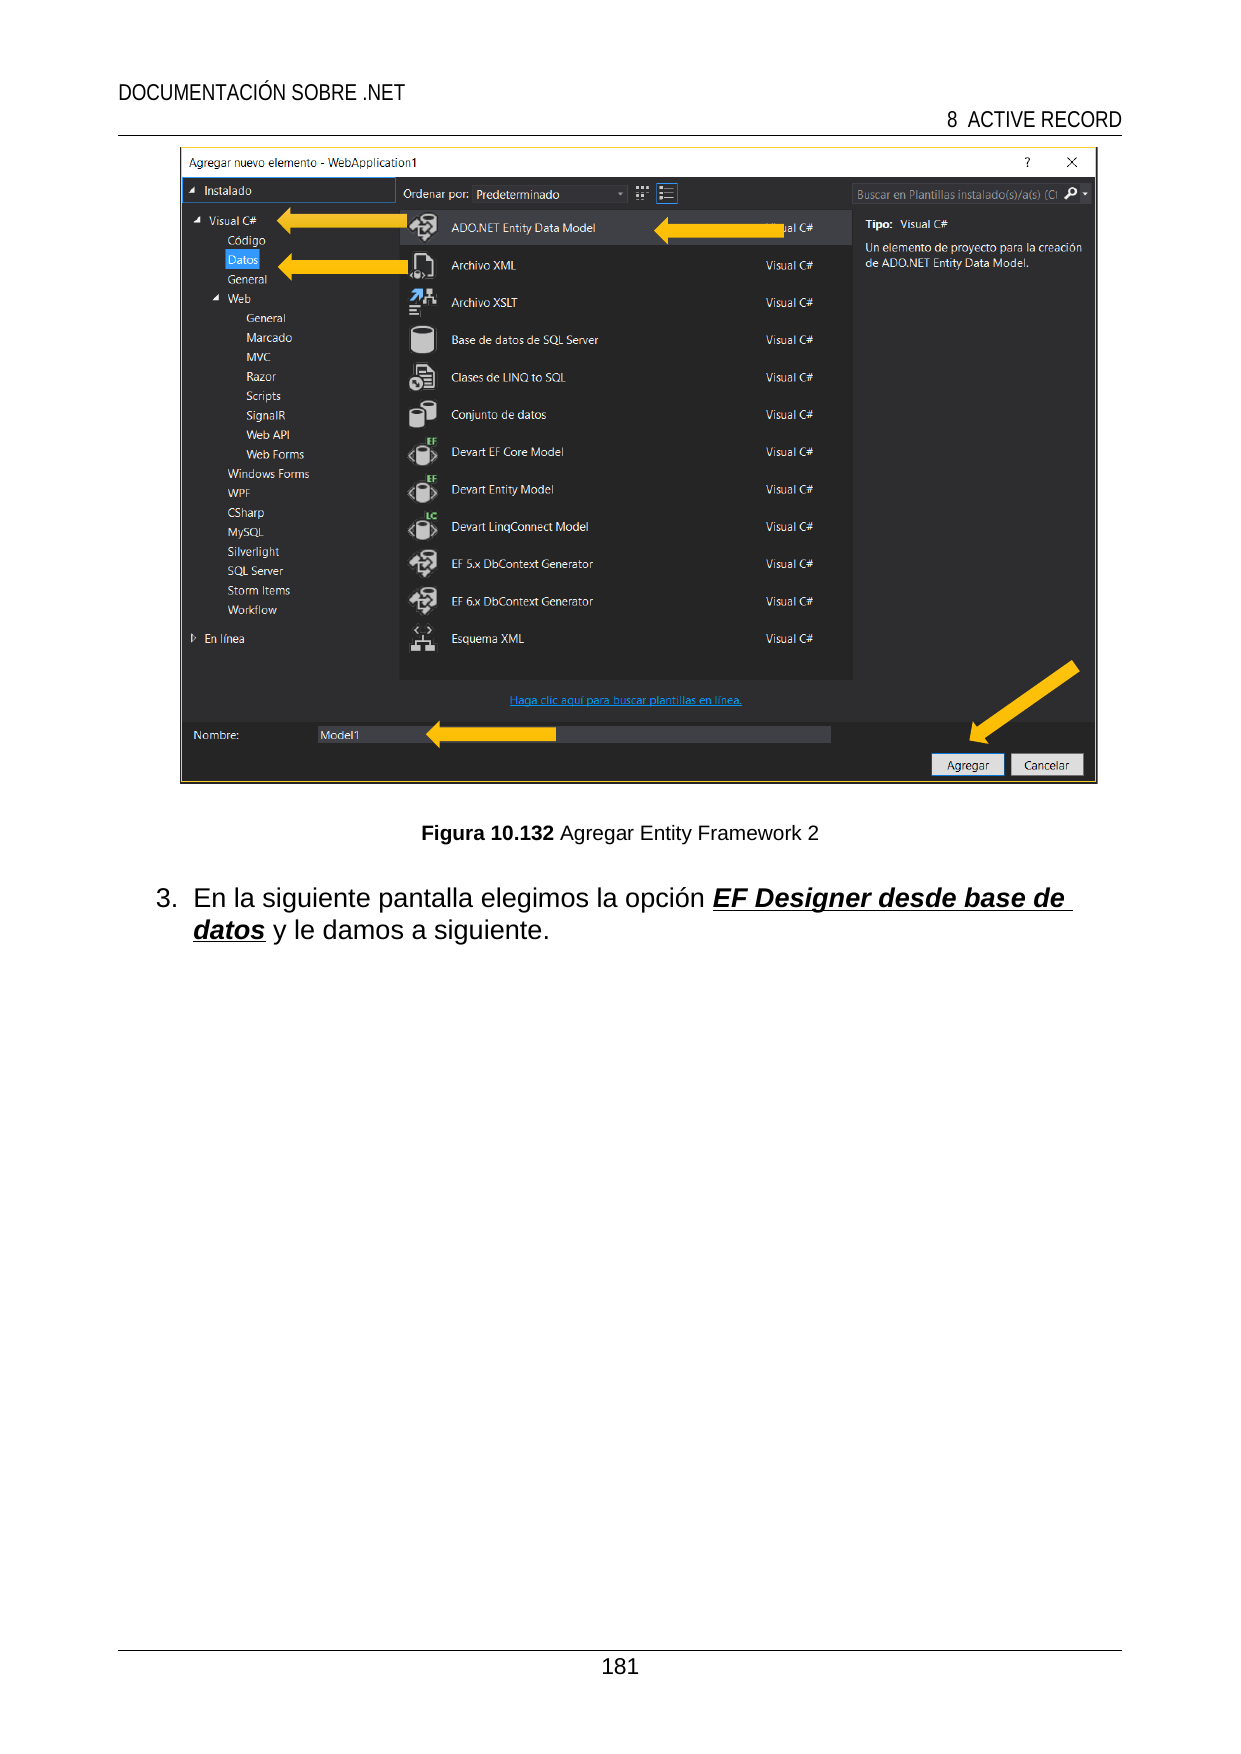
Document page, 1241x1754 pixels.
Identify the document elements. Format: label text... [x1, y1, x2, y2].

list En la siguiente pantalla elegimos la opción EF Designer desde base de datos y le damos a siguiente. [156, 882, 1122, 945]
picture [180, 147, 1098, 784]
